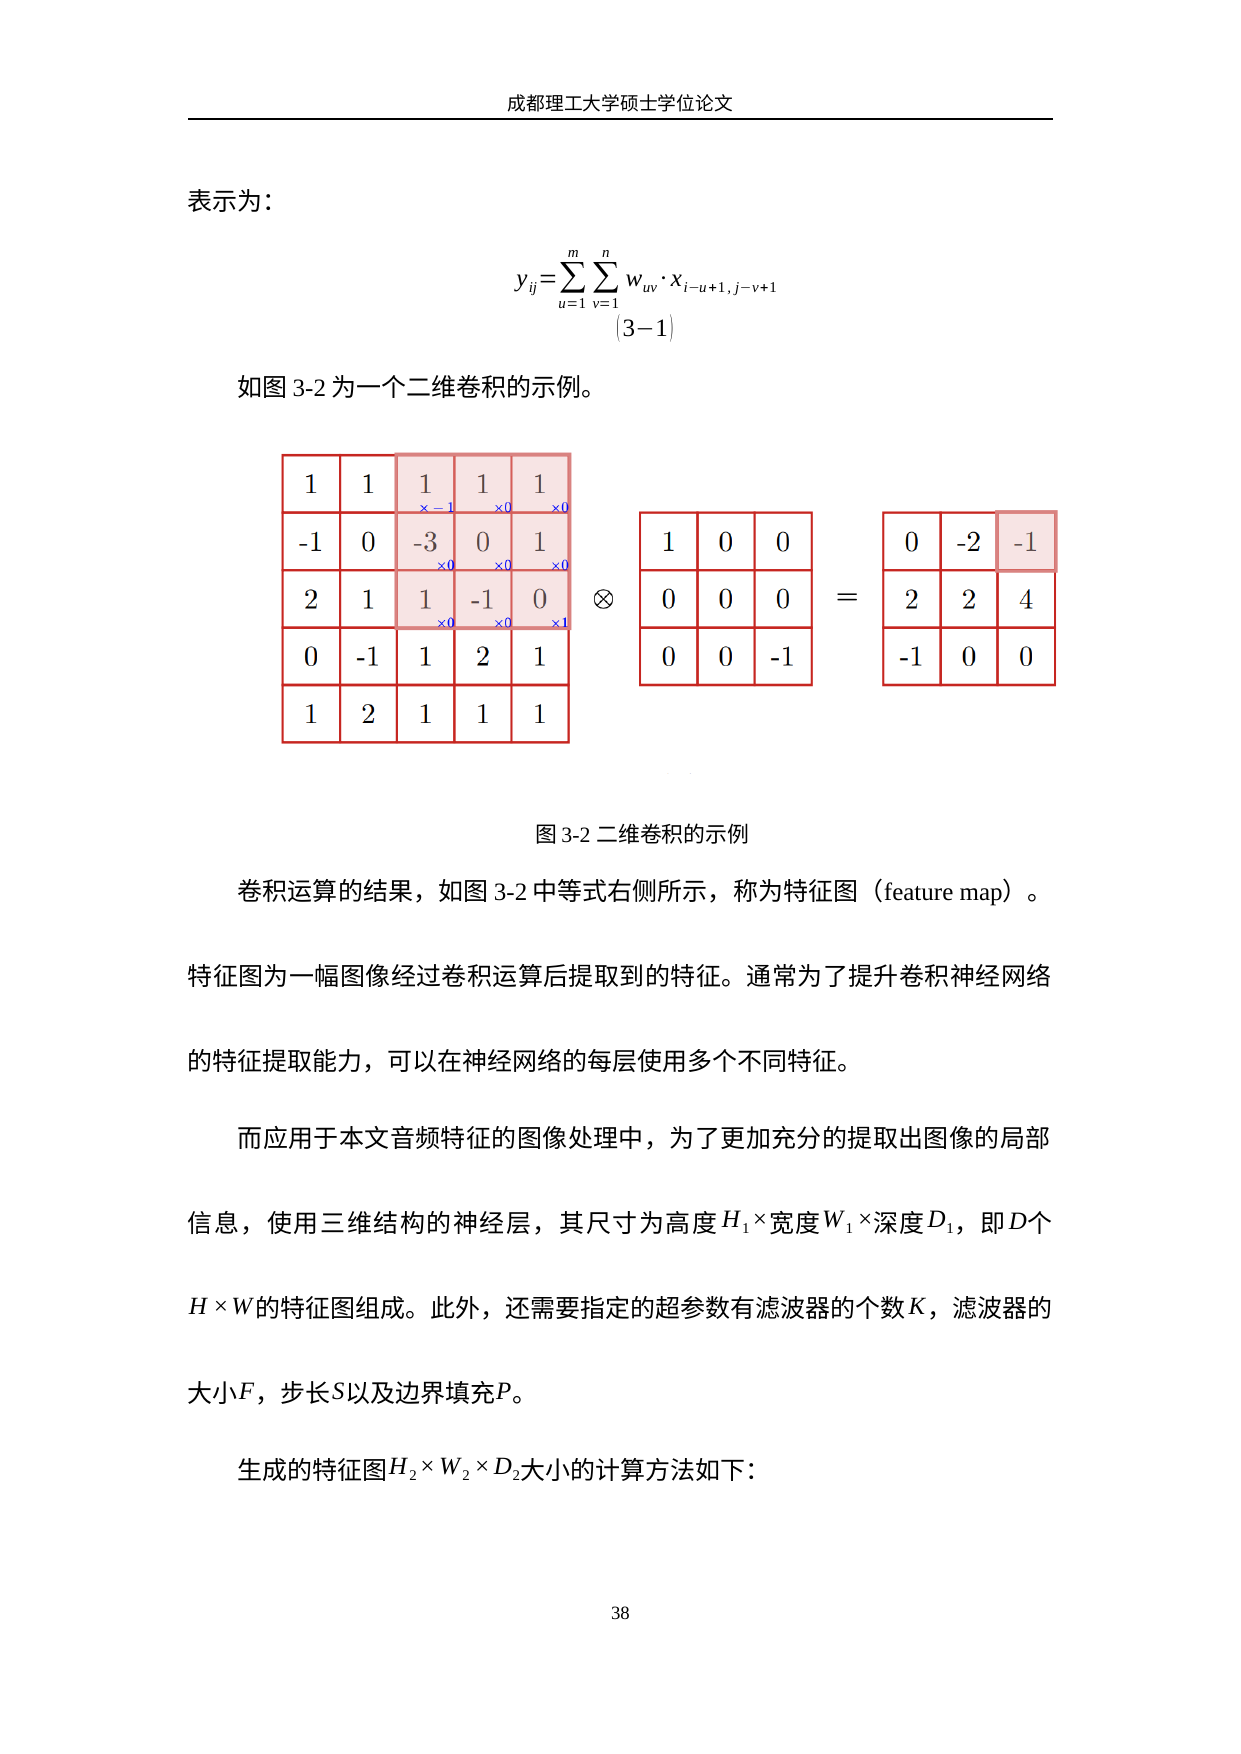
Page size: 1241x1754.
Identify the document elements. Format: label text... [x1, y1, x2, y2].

subtitle 图3-2 二维卷积的示例 [187, 816, 1053, 849]
text 如图3-2为一个二维卷积的示例。 [187, 352, 1053, 419]
picture [237, 428, 1103, 774]
text 卷积运算的结果，如图3-2中等式右侧所示，称为特征图（feature map）。特征图为一幅图像经过卷积运算后提取到的特征。通常为了提升卷积神经网络的特征提取能力，可以在神经网络的每层使用多个不同特征。 [187, 856, 1053, 1093]
text 生成的特征图大小的计算方法如下： [187, 1434, 1053, 1502]
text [187, 166, 1053, 233]
text 而应用于本文音频特征的图像处理中，为了更加充分的提取出图像的局部信息，使用三维结构的神经层，其尺寸为高度宽度深度，即个的特征图组成。此外，还需要指定的超参数有滤波器的个数，滤波器的大小，步长以及边界填充。 [187, 1103, 1053, 1425]
